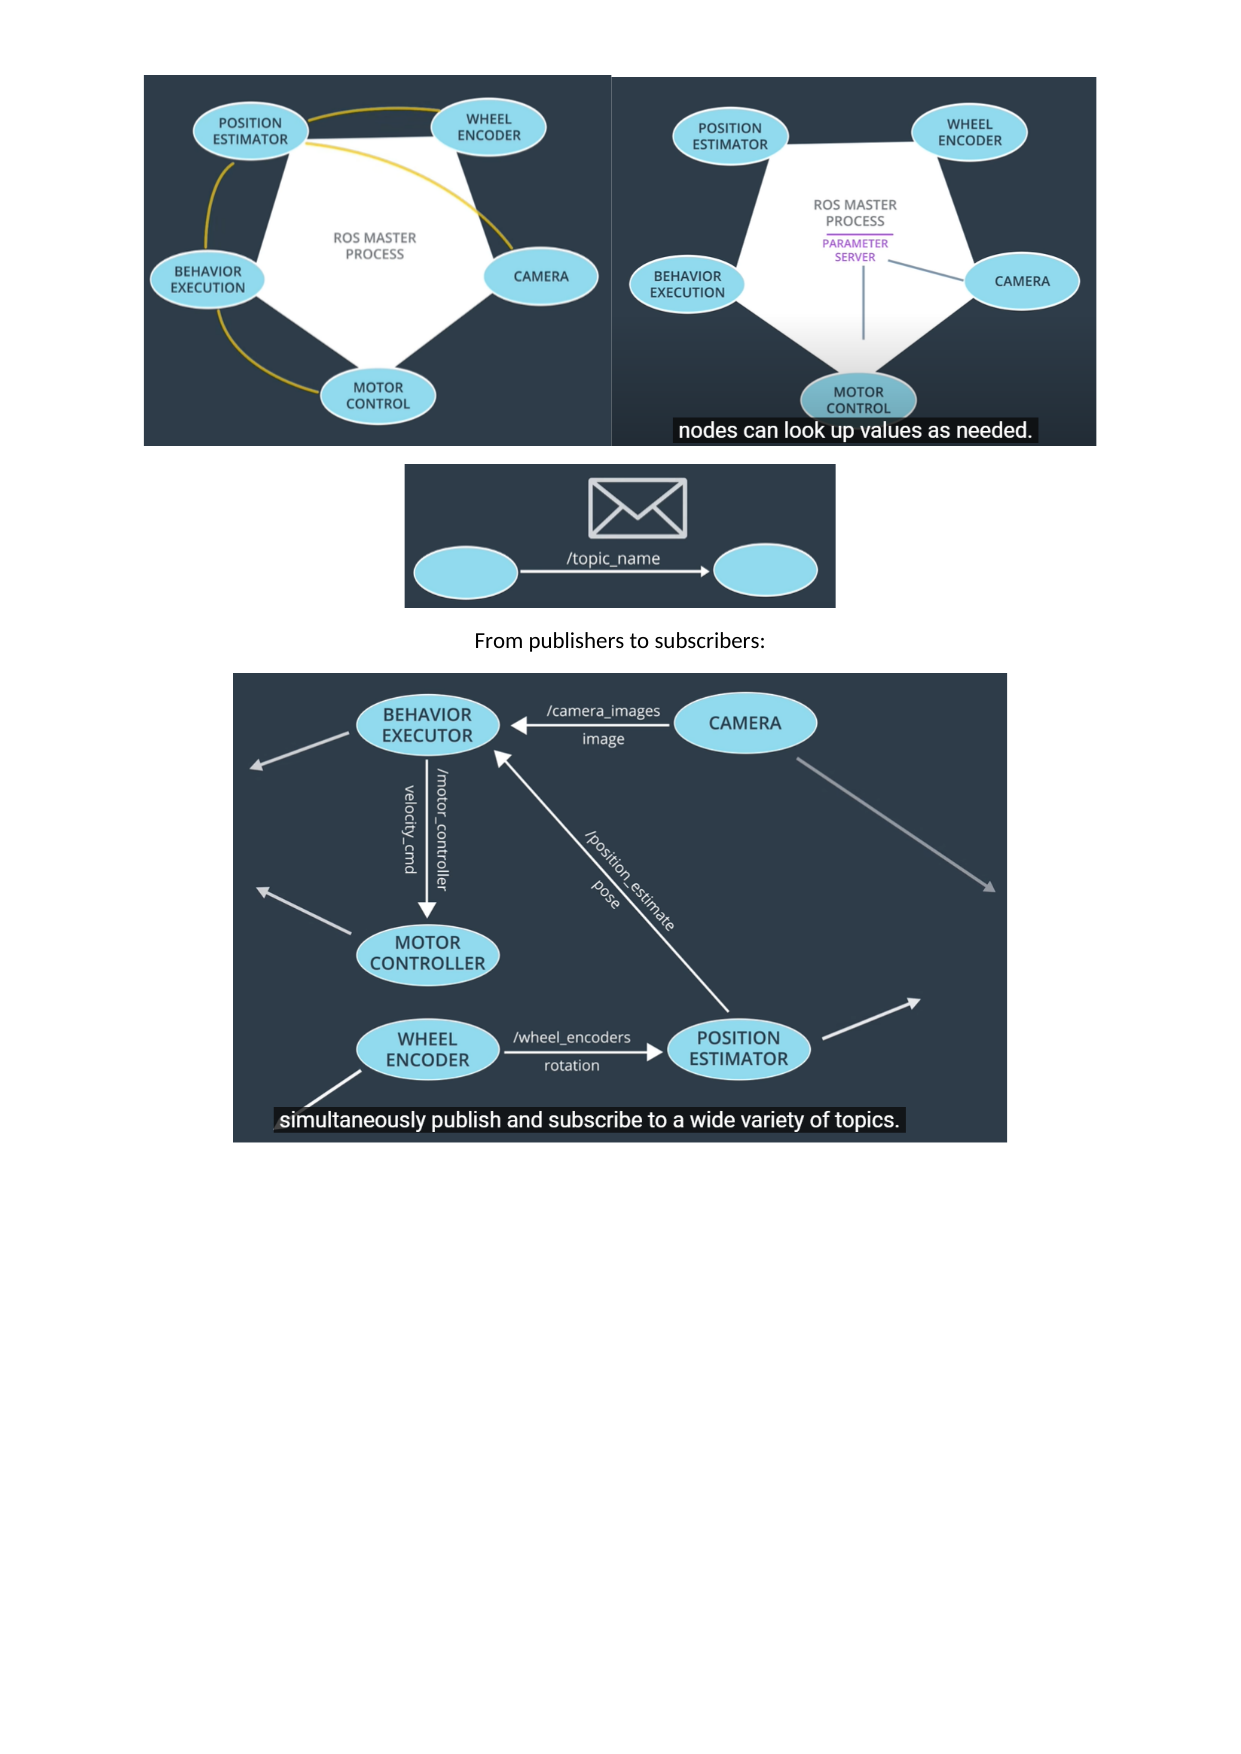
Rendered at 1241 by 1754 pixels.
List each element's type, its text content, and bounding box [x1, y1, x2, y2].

text From publishers to subscribers: [75, 626, 1165, 654]
picture [143, 75, 1097, 446]
picture [404, 464, 836, 608]
picture [233, 673, 1008, 1146]
